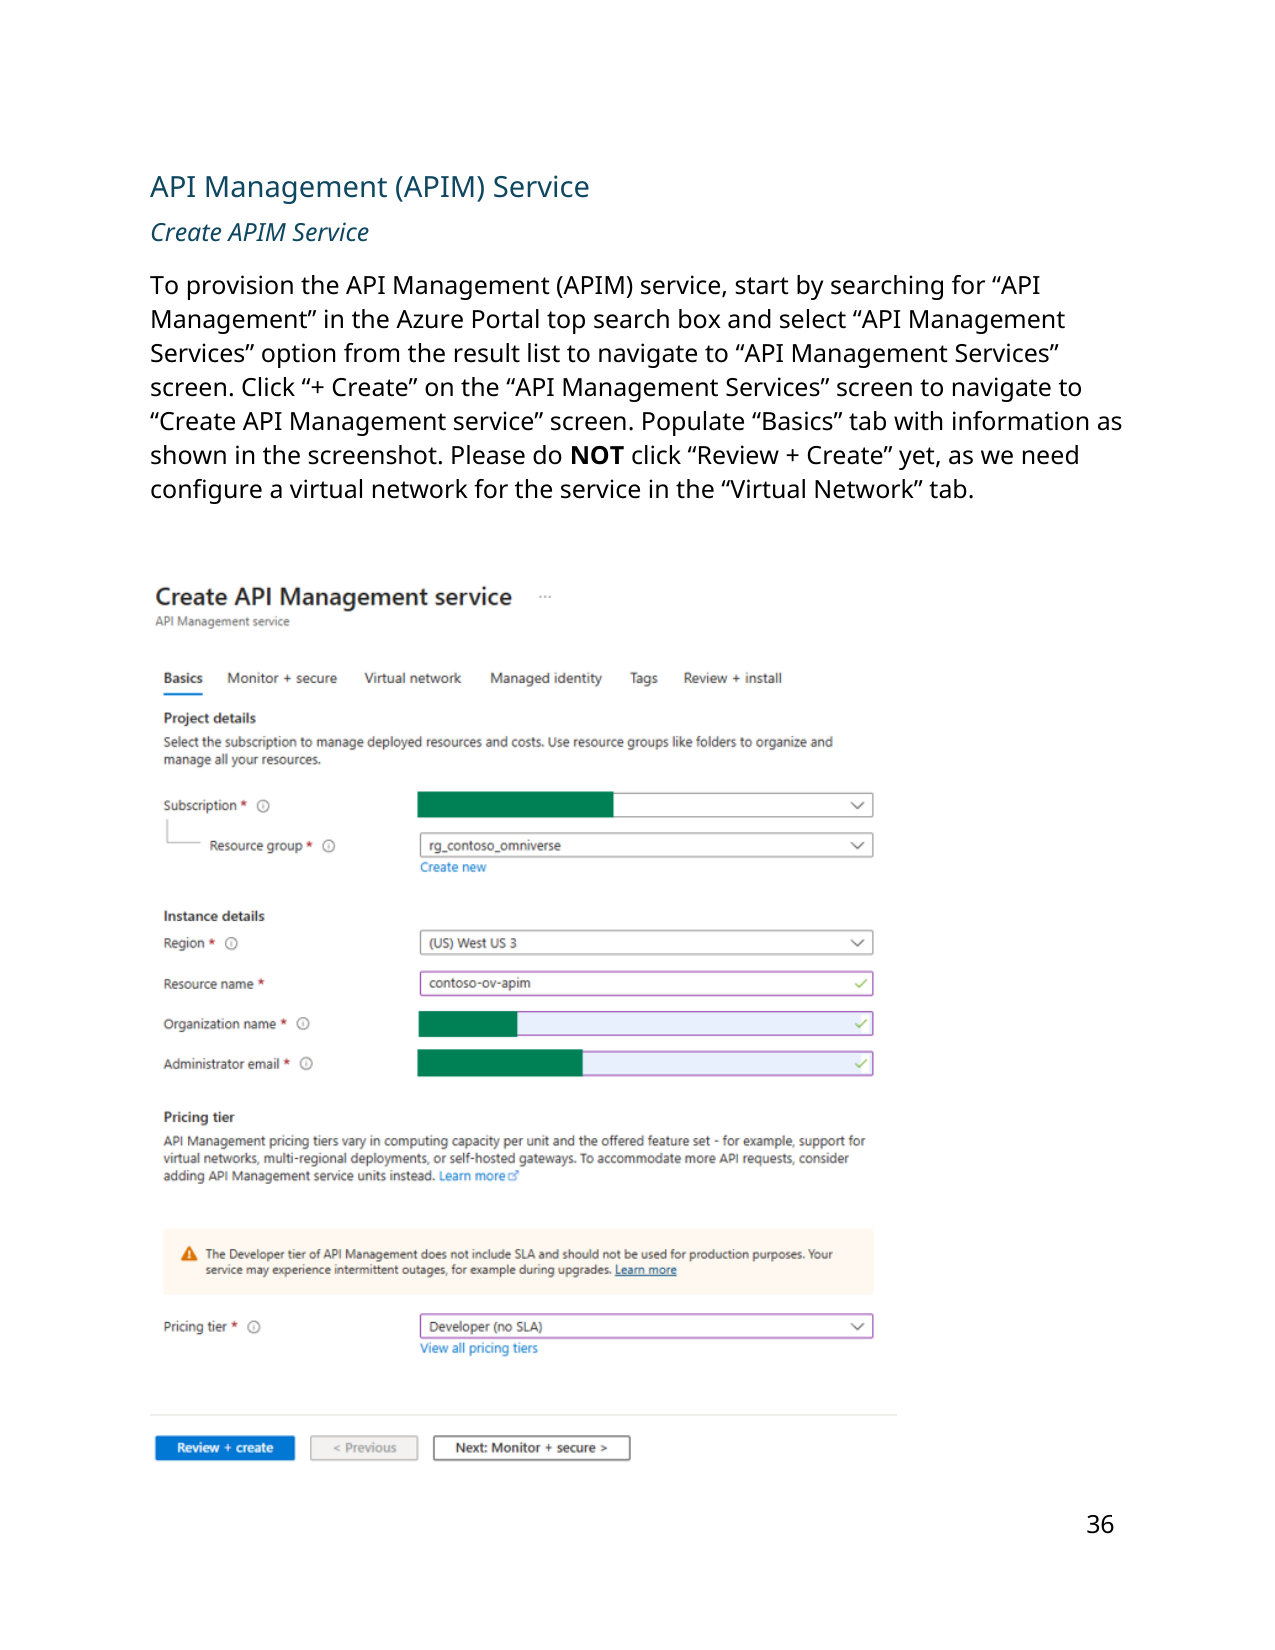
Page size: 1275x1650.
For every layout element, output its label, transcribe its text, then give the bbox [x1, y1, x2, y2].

subtitle Create APIM Service [150, 215, 1125, 249]
picture [150, 577, 897, 1470]
subtitle API Management (APIM) Service [150, 167, 1125, 206]
text To provision the API Management (APIM) service, start by searching for “API Management” in the Azure Portal top search box and select “API Management Services” option from the result list to navigate to “API Management Services” screen. Click “+ Create” on the “API Management Services” screen to navigate to “Create API Management service” screen. Populate “Basics” tab with information as shown in the screenshot. Please do NOT click “Review + Create” yet, as we need configure a virtual network for the service in the “Virtual Network” tab. [150, 267, 1125, 506]
